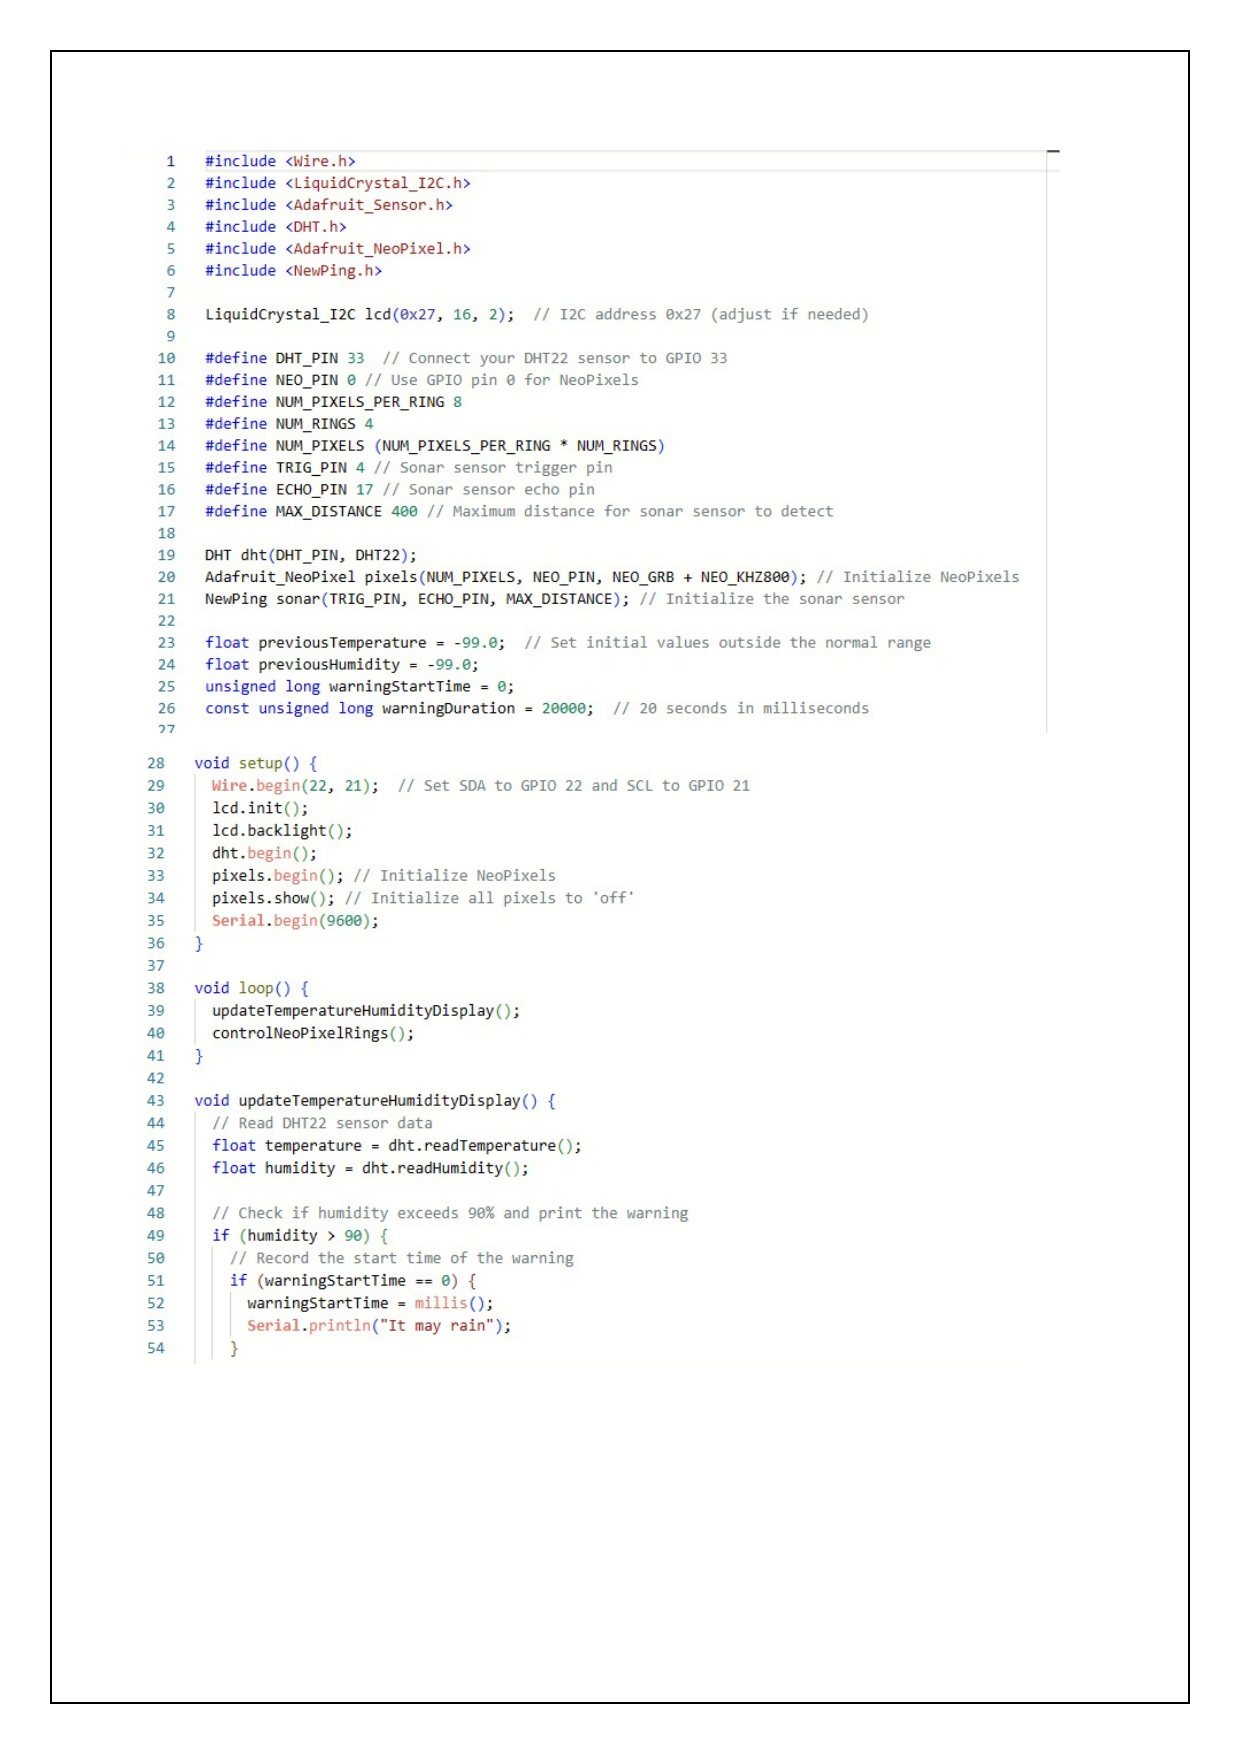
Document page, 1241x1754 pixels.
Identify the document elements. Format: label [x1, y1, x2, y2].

picture [120, 753, 1031, 1364]
picture [119, 150, 1060, 733]
